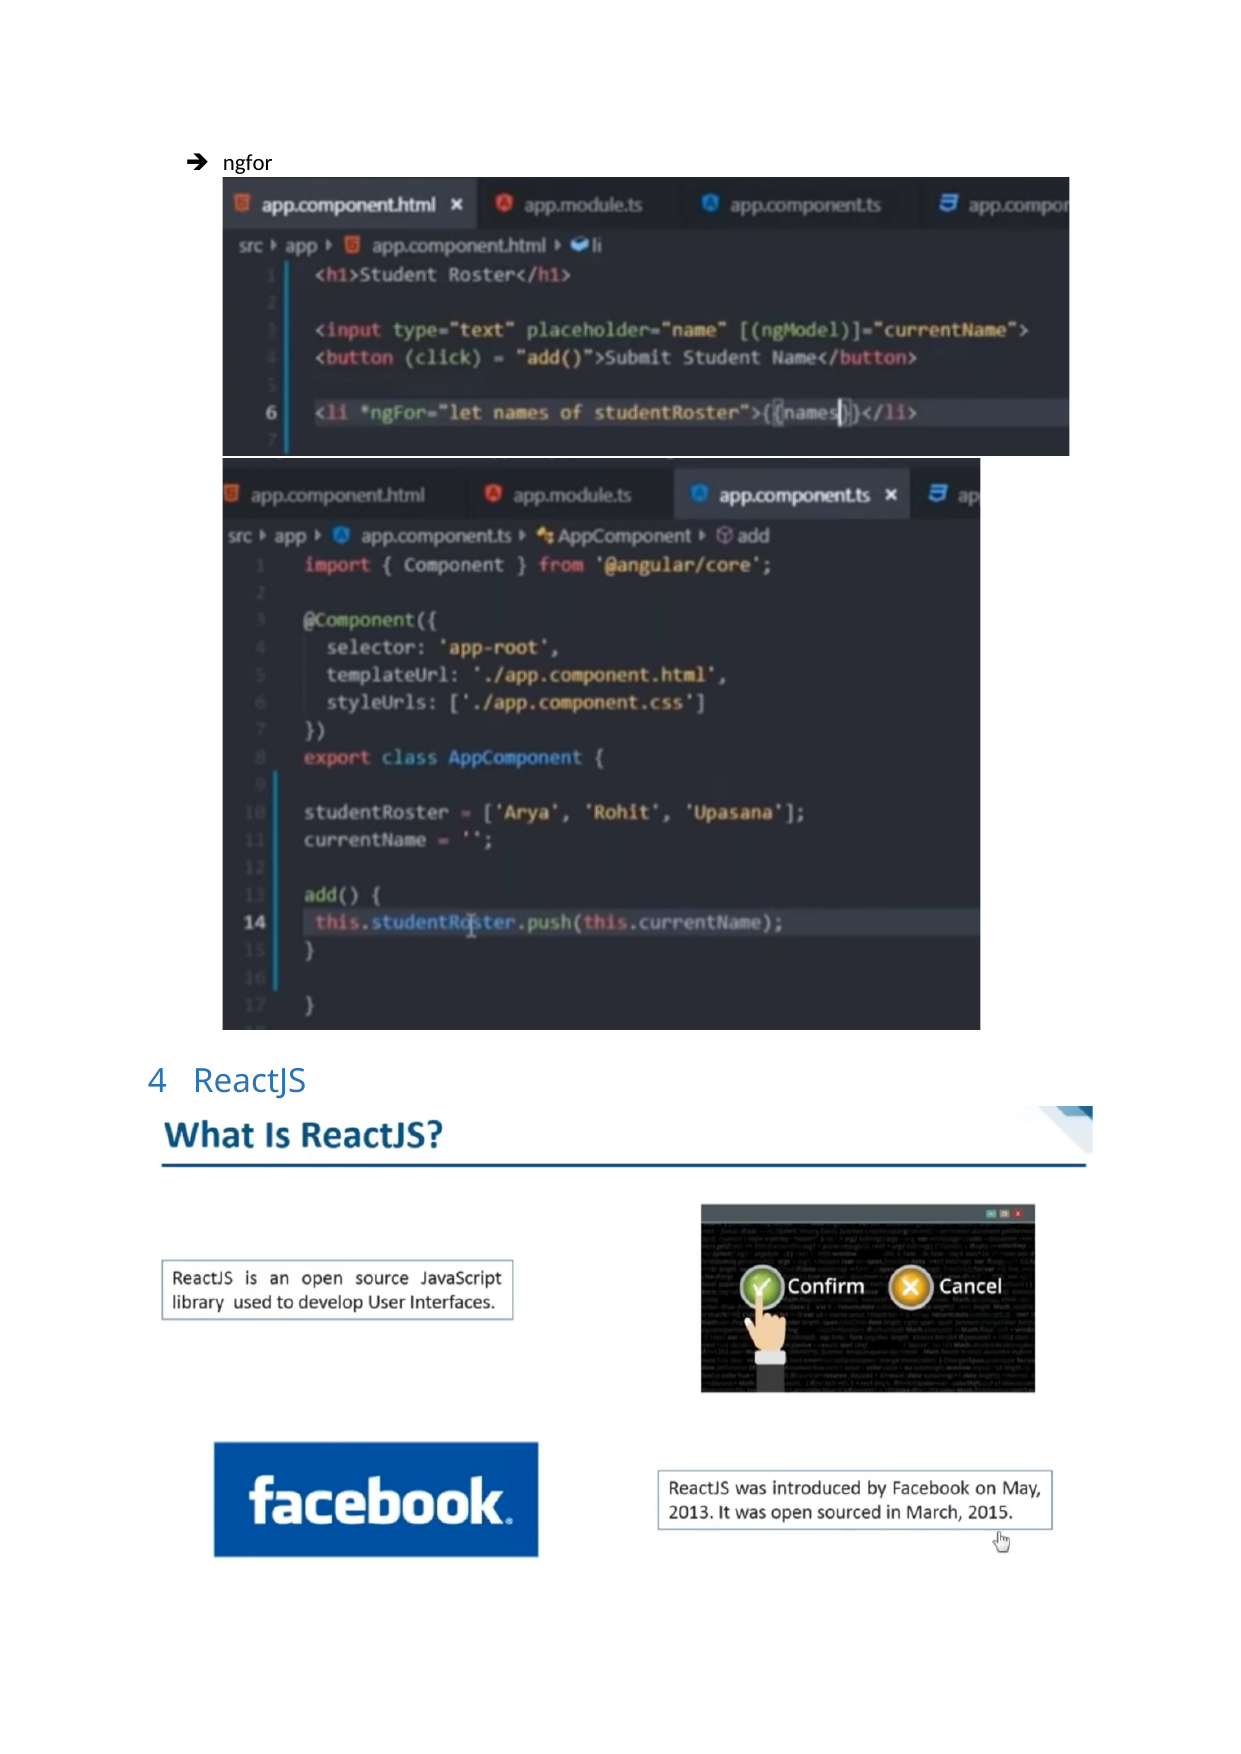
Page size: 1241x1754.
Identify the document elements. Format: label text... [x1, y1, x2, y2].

picture [222, 458, 981, 1030]
picture [147, 1106, 1093, 1590]
subtitle ReactJS [148, 1057, 1093, 1103]
picture [222, 177, 1070, 456]
